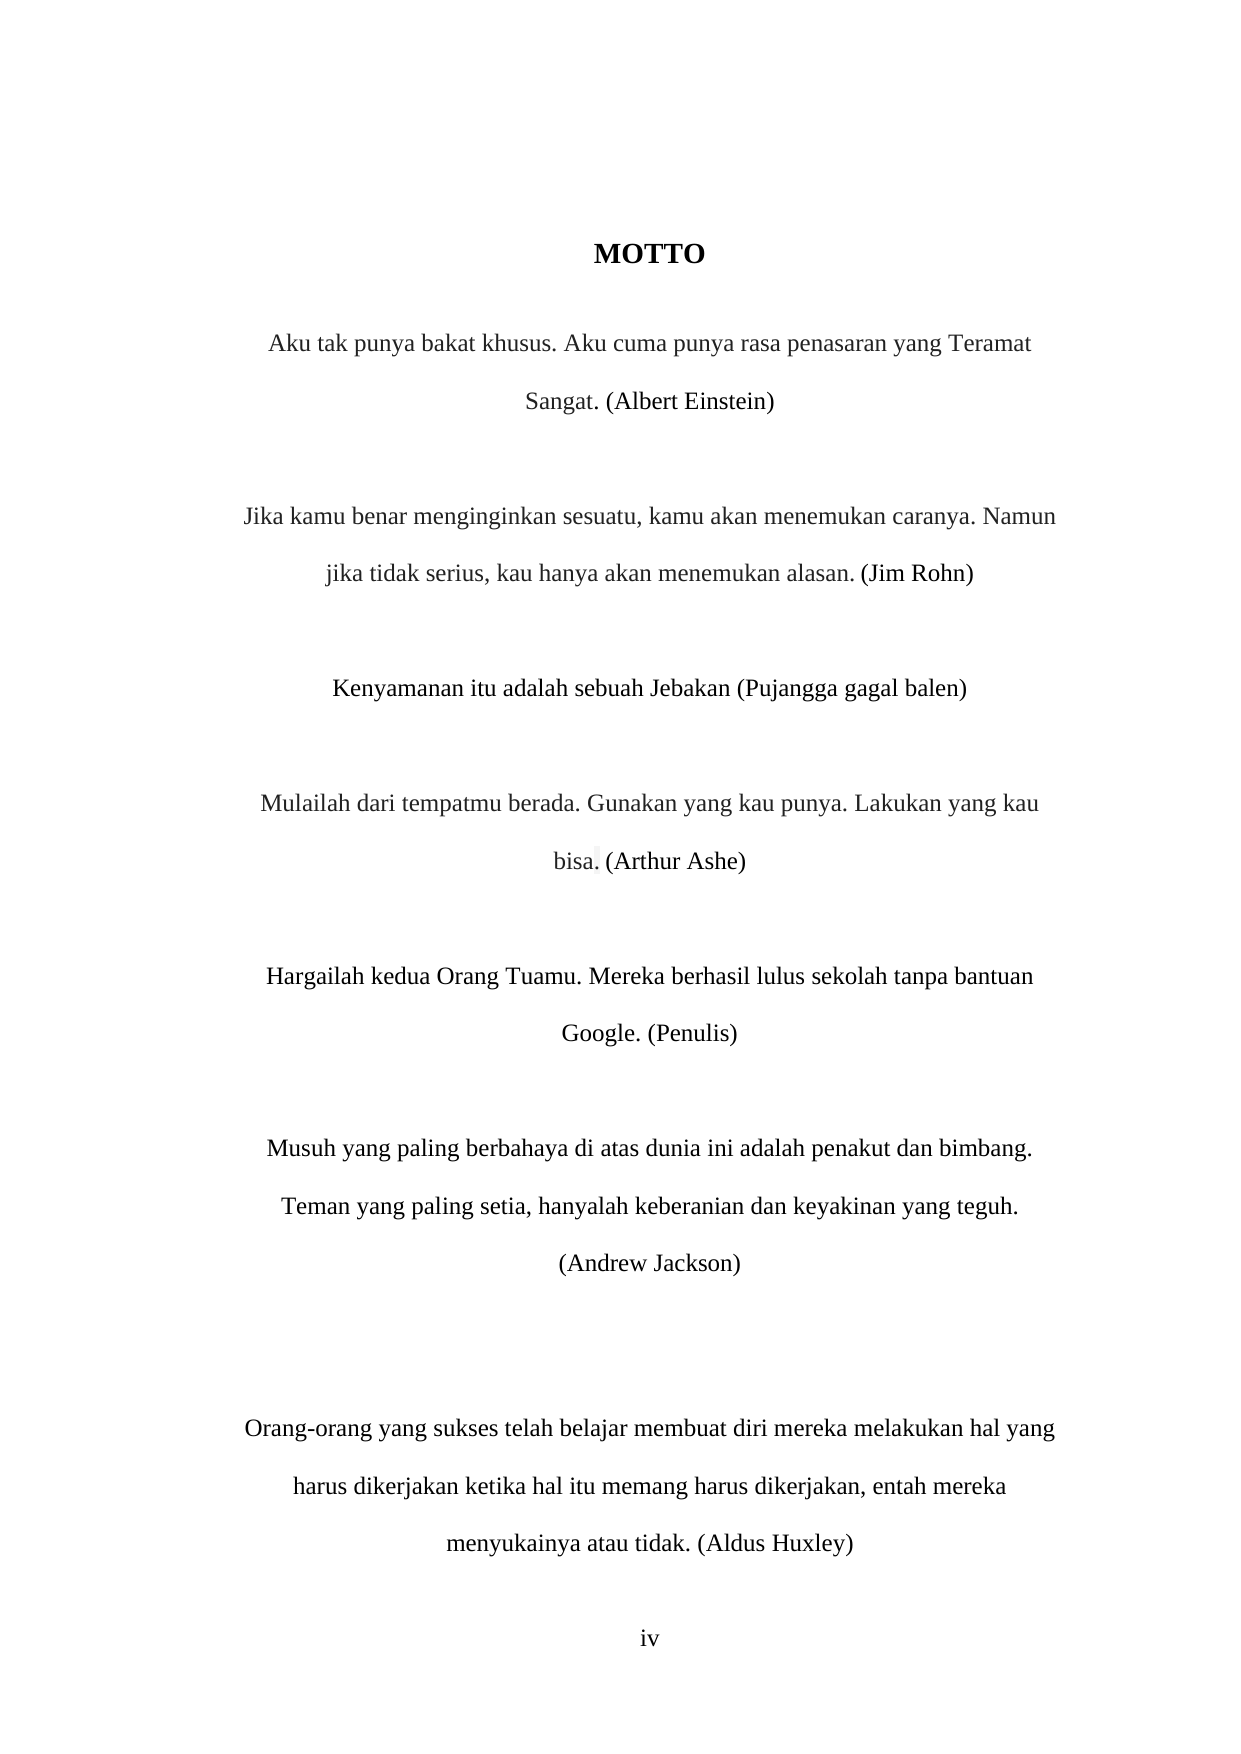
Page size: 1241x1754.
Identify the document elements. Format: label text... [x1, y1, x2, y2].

text Aku tak punya bakat khusus. Aku cuma punya rasa penasaran yang Teramat Sangat. (Albert Einstein) [236, 328, 1063, 414]
list Hargailah kedua Orang Tuamu. Mereka berhasil lulus sekolah tanpa bantuan Google. (Penulis) [236, 961, 1063, 1047]
text Musuh yang paling berbahaya di atas dunia ini adalah penakut dan bimbang. Teman yang paling setia, hanyalah keberanian dan keyakinan yang teguh. (Andrew Jackson) [236, 1133, 1063, 1277]
subtitle MOTTO [236, 236, 1063, 270]
text Mulailah dari tempatmu berada. Gunakan yang kau punya. Lakukan yang kau bisa. (Arthur Ashe) [236, 788, 1063, 874]
text Orang-orang yang sukses telah belajar membuat diri mereka melakukan hal yang harus dikerjakan ketika hal itu memang harus dikerjakan, entah mereka menyukainya atau tidak. (Aldus Huxley) [236, 1413, 1063, 1557]
text Jika kamu benar menginginkan sesuatu, kamu akan menemukan caranya. Namun jika tidak serius, kau hanya akan menemukan alasan. (Jim Rohn) [236, 501, 1063, 587]
text Kenyamanan itu adalah sebuah Jebakan (Pujangga gagal balen) [236, 673, 1063, 702]
